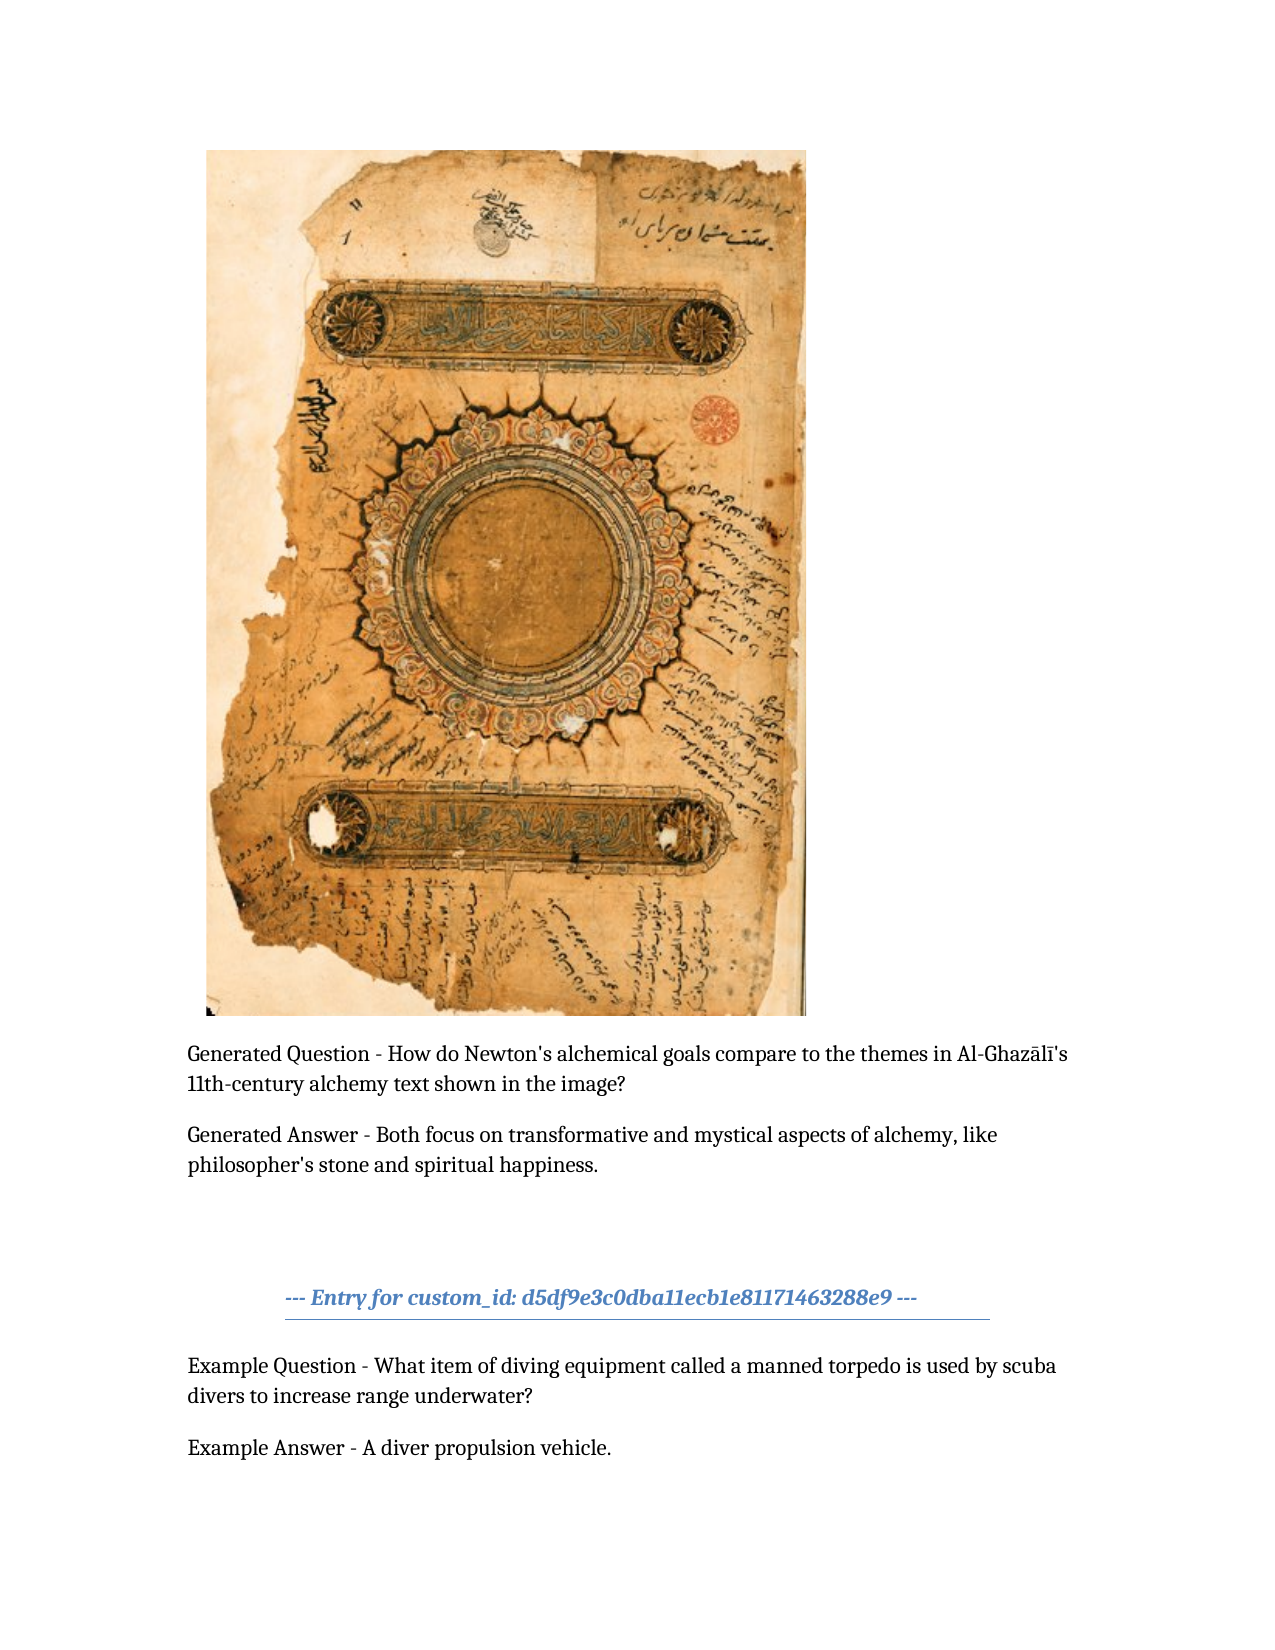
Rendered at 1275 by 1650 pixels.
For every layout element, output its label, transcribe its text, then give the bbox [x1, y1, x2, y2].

text Generated Answer - Both focus on transformative and mystical aspects of alchemy, like philosopher's stone and spiritual happiness. [187, 1122, 1087, 1178]
text Example Question - What item of diving equipment called a manned torpedo is used by scuba divers to increase range underwater? [187, 1353, 1087, 1410]
text Generated Question - How do Newton's alchemical goals compare to the themes in Al-Ghazālī's 11th-century alchemy text shown in the image? [187, 1041, 1087, 1097]
text --- Entry for custom_id: d5df9e3c0dba11ecb1e81171463288e9 --- [285, 1284, 990, 1319]
text Example Answer - A diver propulsion vehicle. [187, 1434, 1087, 1461]
picture [206, 150, 807, 1016]
